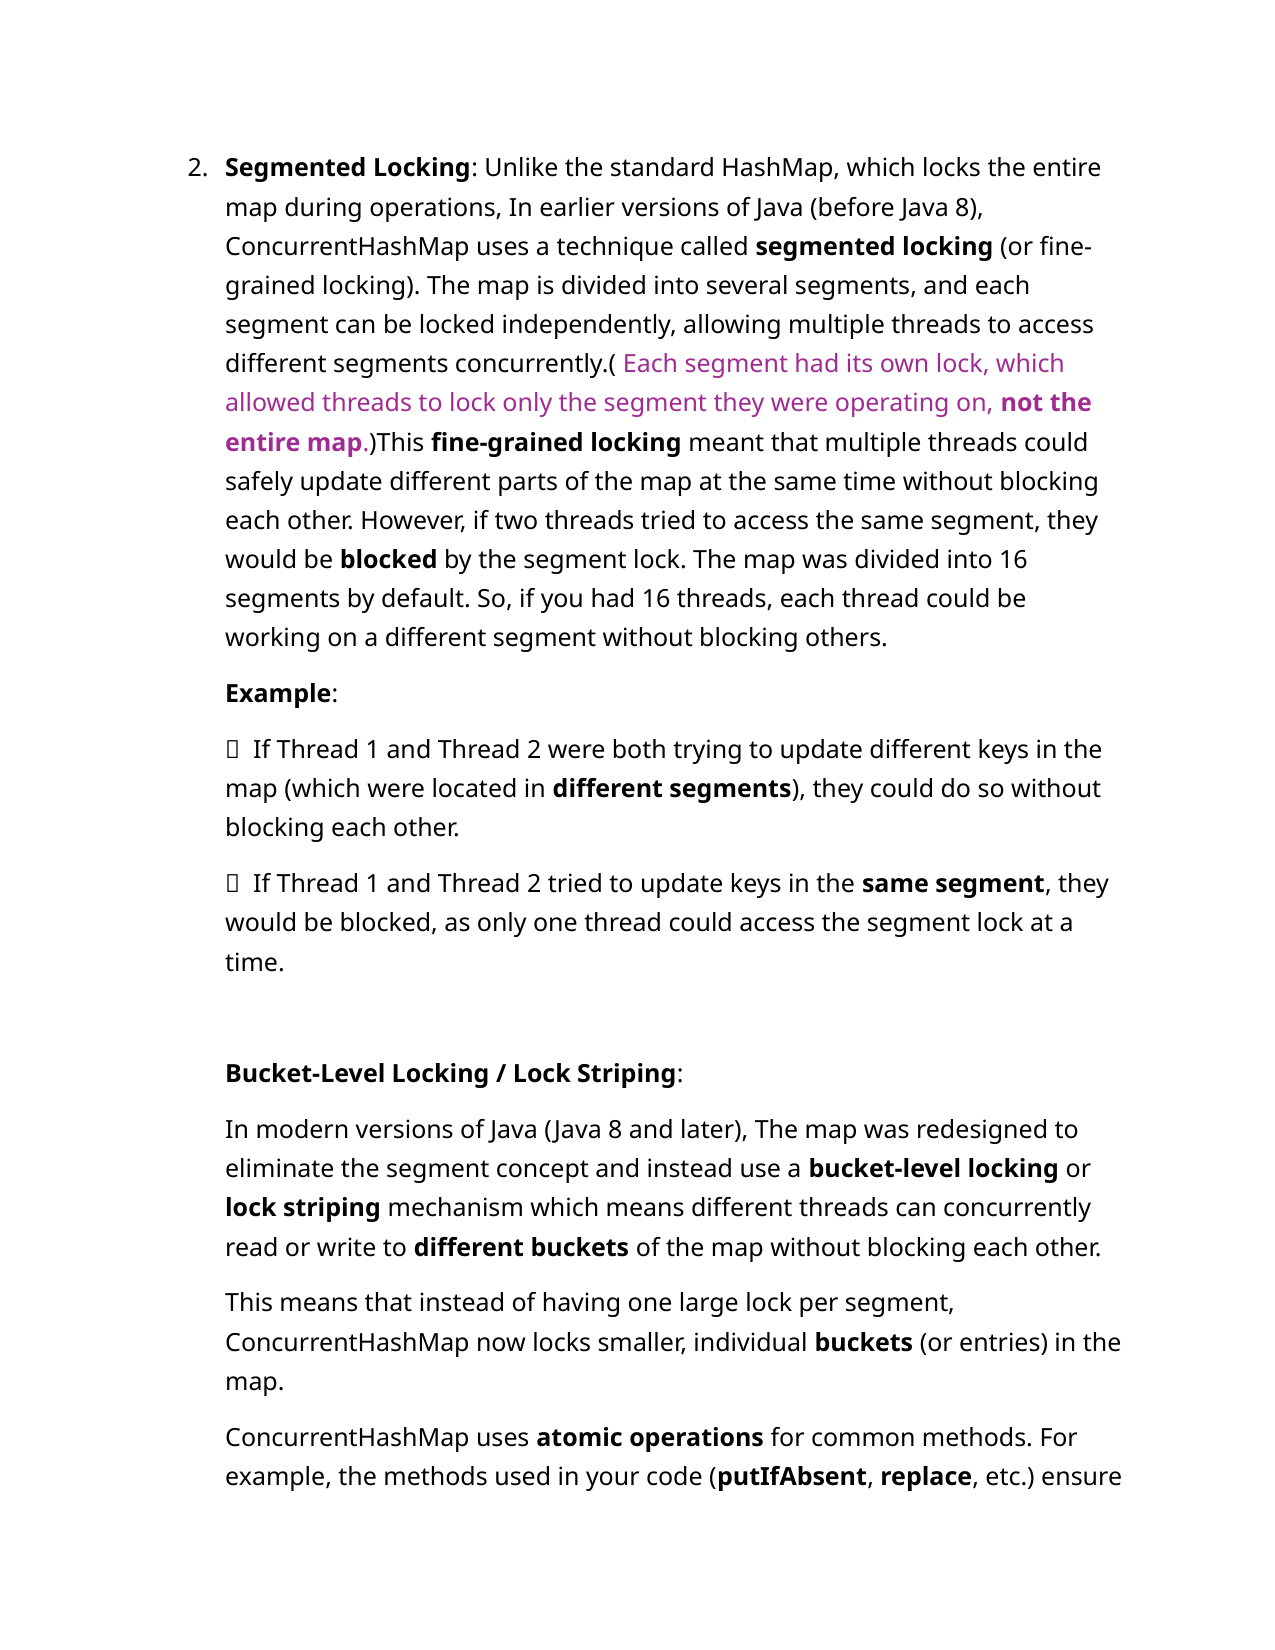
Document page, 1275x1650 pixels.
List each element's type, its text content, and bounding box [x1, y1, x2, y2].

text  If Thread 1 and Thread 2 were both trying to update different keys in the map (which were located in different segments), they could do so without blocking each other. [225, 732, 1125, 844]
list Segmented Locking: Unlike the standard HashMap, which locks the entire map during operations, In earlier versions of Java (before Java 8), ConcurrentHashMap uses a technique called segmented locking (or fine-grained locking). The map is divided into several segments, and each segment can be locked independently, allowing multiple threads to access different segments concurrently.( Each segment had its own lock, which allowed threads to lock only the segment they were operating on, not the entire map.)This fine-grained locking meant that multiple threads could safely update different parts of the map at the same time without blocking each other. However, if two threads tried to access the same segment, they would be blocked by the segment lock. The map was divided into 16 segments by default. So, if you had 16 threads, each thread could be working on a different segment without blocking others. [187, 150, 1125, 654]
text  If Thread 1 and Thread 2 tried to update keys in the same segment, they would be blocked, as only one thread could access the segment lock at a time. [225, 866, 1125, 978]
text Example: [225, 676, 1125, 710]
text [225, 1419, 1125, 1492]
text This means that instead of having one large lock per segment, ConcurrentHashMap now locks smaller, individual buckets (or entries) in the map. [225, 1285, 1125, 1397]
text In modern versions of Java (Java 8 and later), The map was redesigned to eliminate the segment concept and instead use a bucket-level locking or lock striping mechanism which means different threads can concurrently read or write to different buckets of the map without blocking each other. [225, 1112, 1125, 1263]
text Bucket-Level Locking / Lock Striping: [225, 1056, 1125, 1090]
